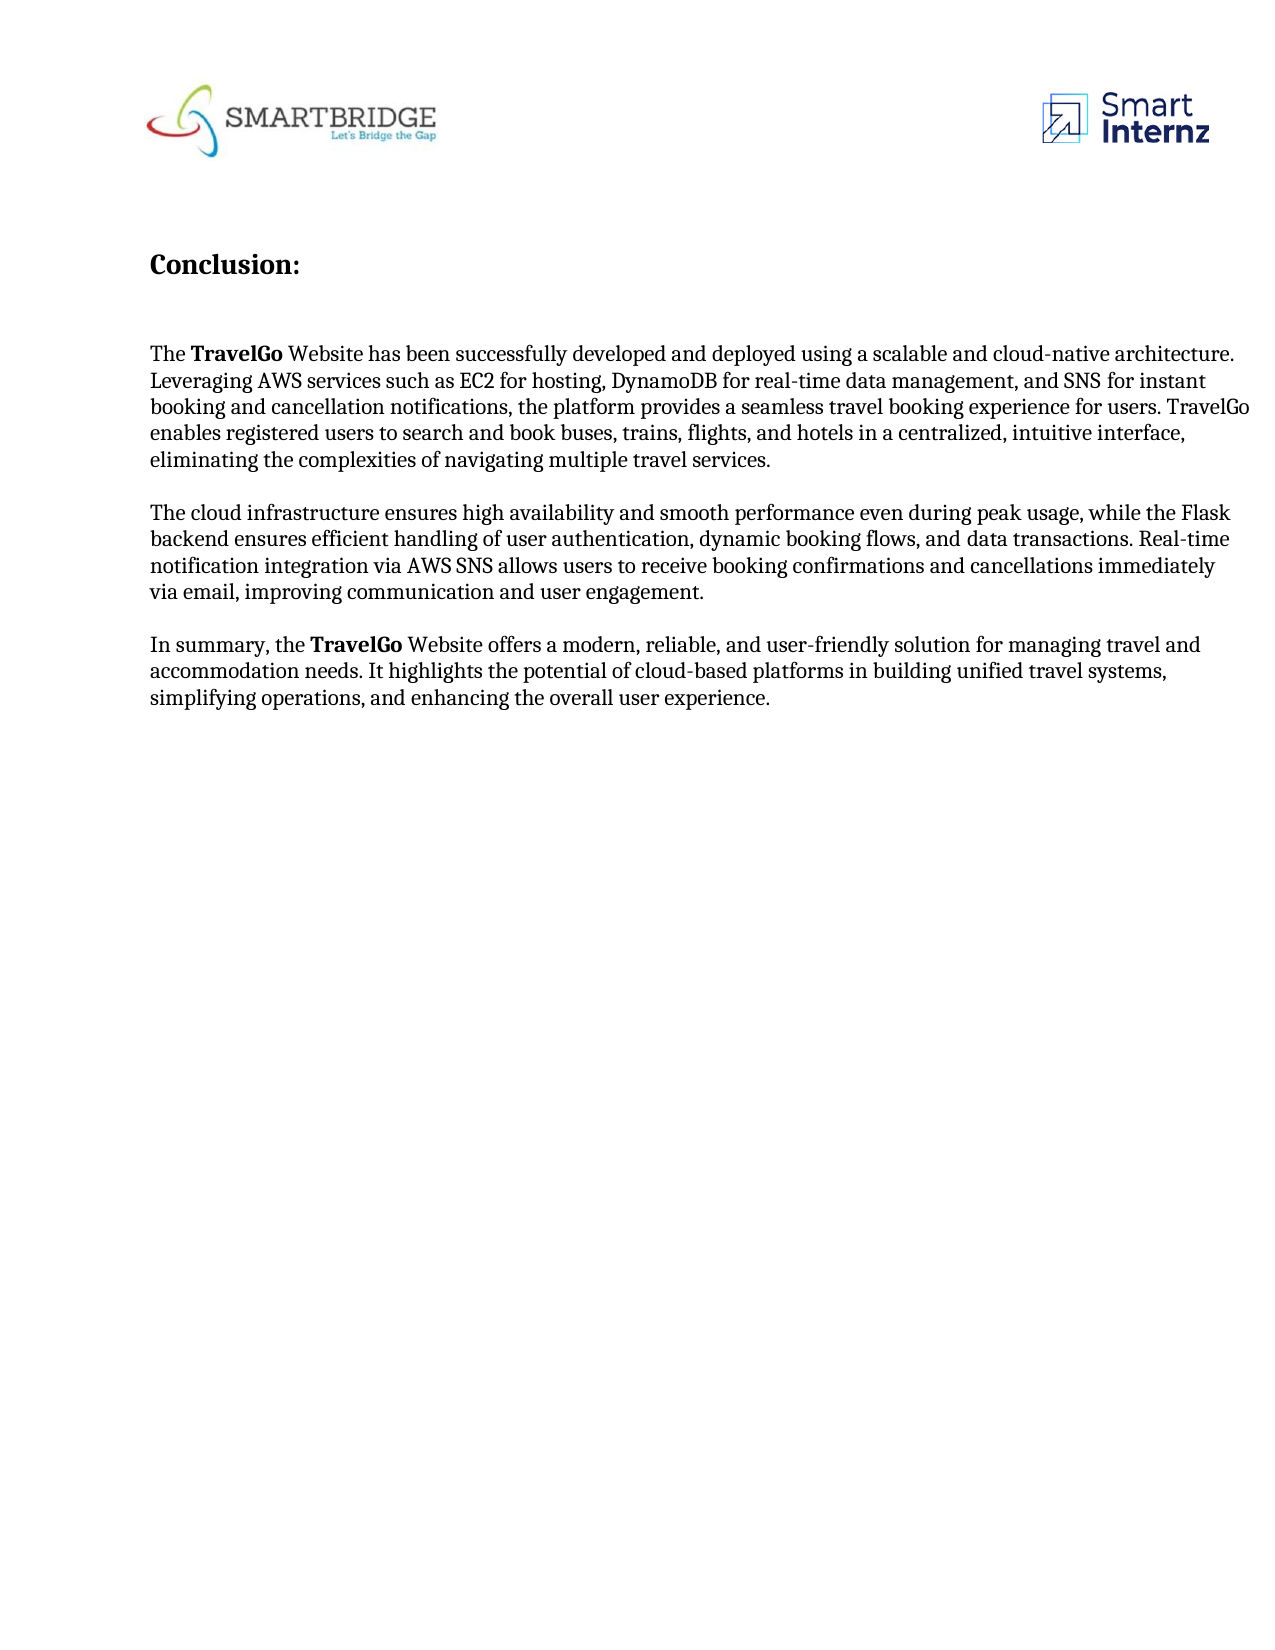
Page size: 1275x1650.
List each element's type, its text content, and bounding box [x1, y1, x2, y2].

picture [143, 78, 439, 161]
picture [1042, 92, 1209, 143]
text The cloud infrastructure ensures high availability and smooth performance even during peak usage, while the Flask backend ensures efficient handling of user authentication, dynamic booking flows, and data transactions. Real-time notification integration via AWS SNS allows users to receive booking confirmations and cancellations immediately via email, improving communication and user engagement. [150, 500, 1234, 605]
text The TravelGo Website has been successfully developed and deployed using a scalable and cloud-native architecture. Leveraging AWS services such as EC2 for hosting, DynamoDB for real-time data management, and SNS for instant booking and cancellation notifications, the platform provides a seamless travel booking experience for users. TravelGo enables registered users to search and book buses, trains, flights, and hotels in a centralized, intuitive interface, eliminating the complexities of navigating multiple travel services. [150, 341, 1269, 473]
subtitle Conclusion: [150, 248, 1275, 282]
text In summary, the TravelGo Website offers a modern, reliable, and user-friendly solution for managing travel and accommodation needs. It highlights the potential of cloud-based platforms in building unified travel systems, simplifying operations, and enhancing the overall user experience. [150, 632, 1275, 711]
